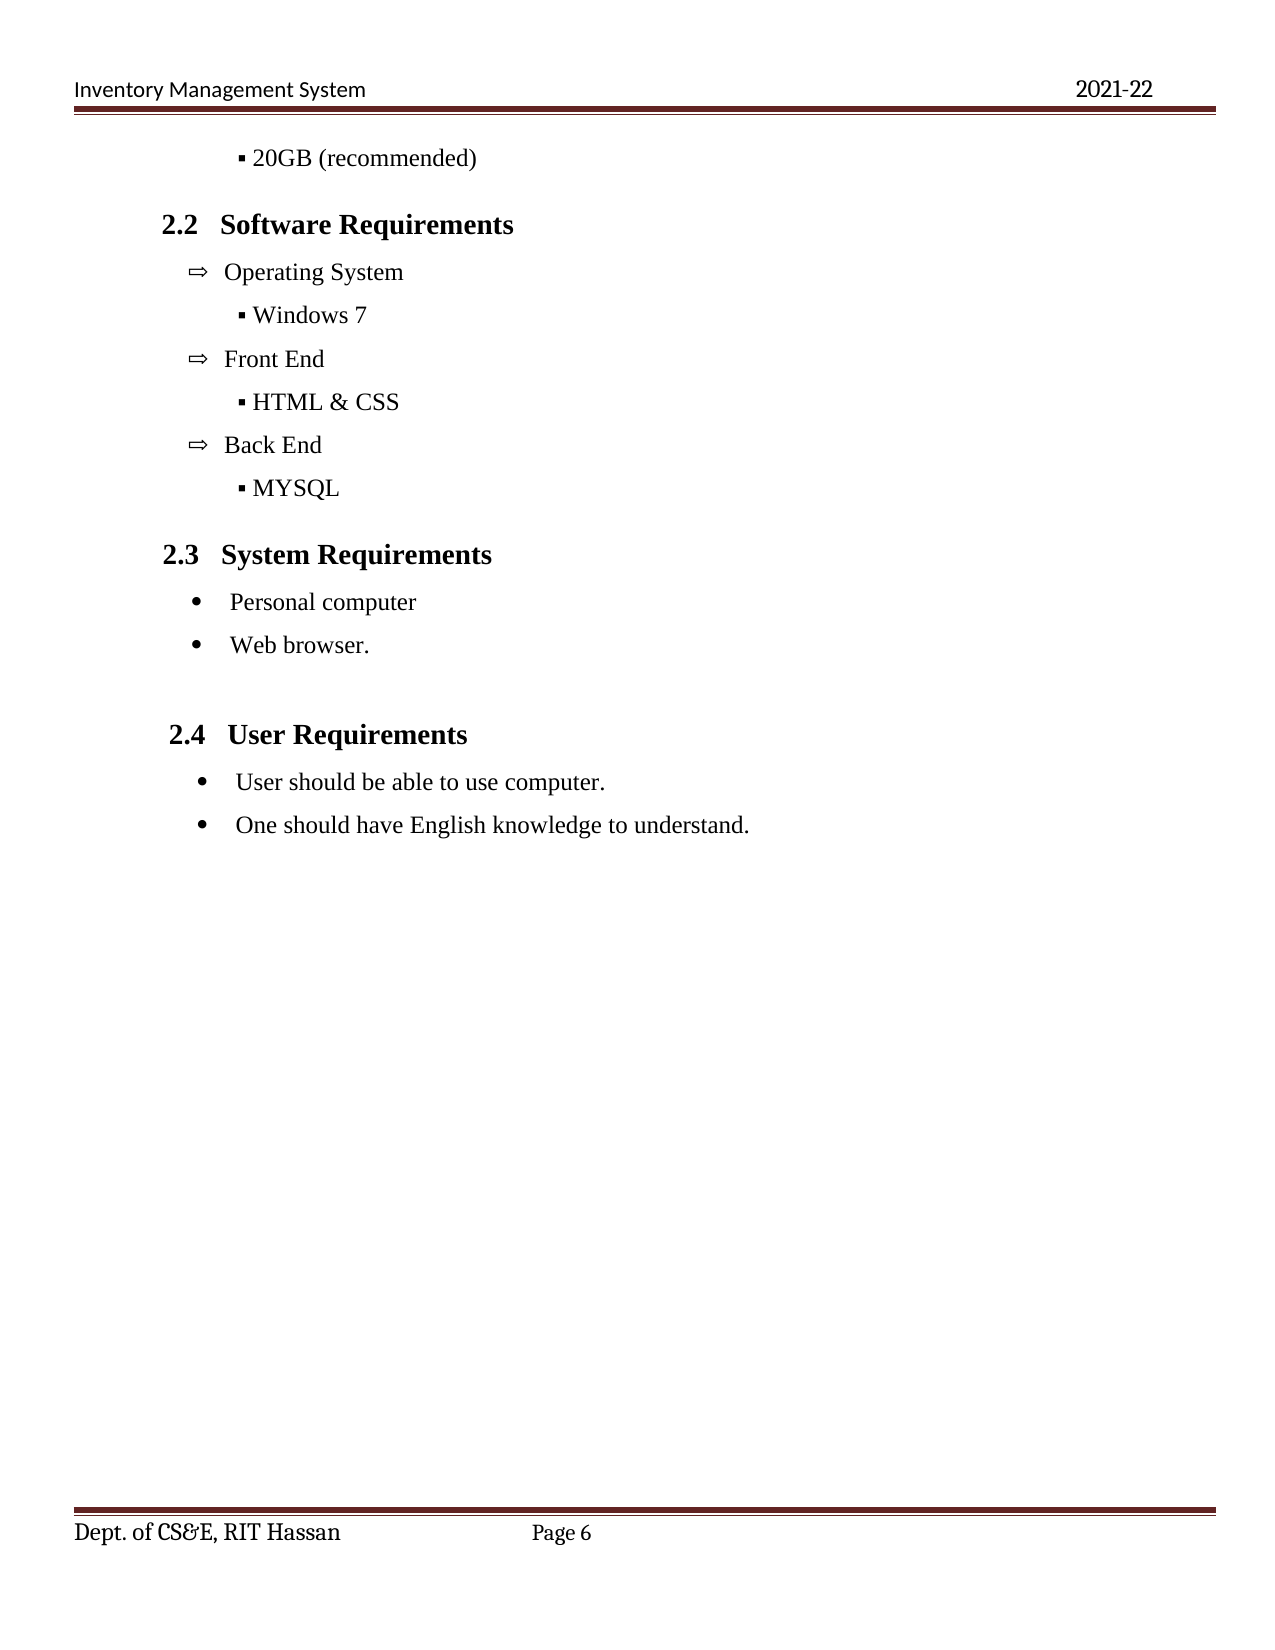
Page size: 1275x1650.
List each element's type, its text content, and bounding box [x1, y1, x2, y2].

list ⇨ Operating System [162, 257, 1127, 286]
list ▪ 20GB (recommended) [162, 143, 1127, 172]
list Personal computer [192, 587, 1127, 616]
list ▪ Windows 7 [162, 301, 1127, 329]
list ⇨ Front End [162, 344, 1127, 372]
text 2.4 User Requirements [74, 717, 1127, 750]
list One should have English knowledge to understand. [198, 810, 1127, 839]
list ▪ HTML & CSS [162, 387, 1127, 416]
text 2.3 System Requirements [162, 537, 1127, 571]
list ▪ MYSQL [162, 473, 1127, 502]
text 2.2 Software Requirements [74, 207, 1127, 241]
list User should be able to use computer. [198, 767, 1127, 796]
list ⇨ Back End [162, 430, 1127, 459]
list Web browser. [192, 631, 1127, 659]
